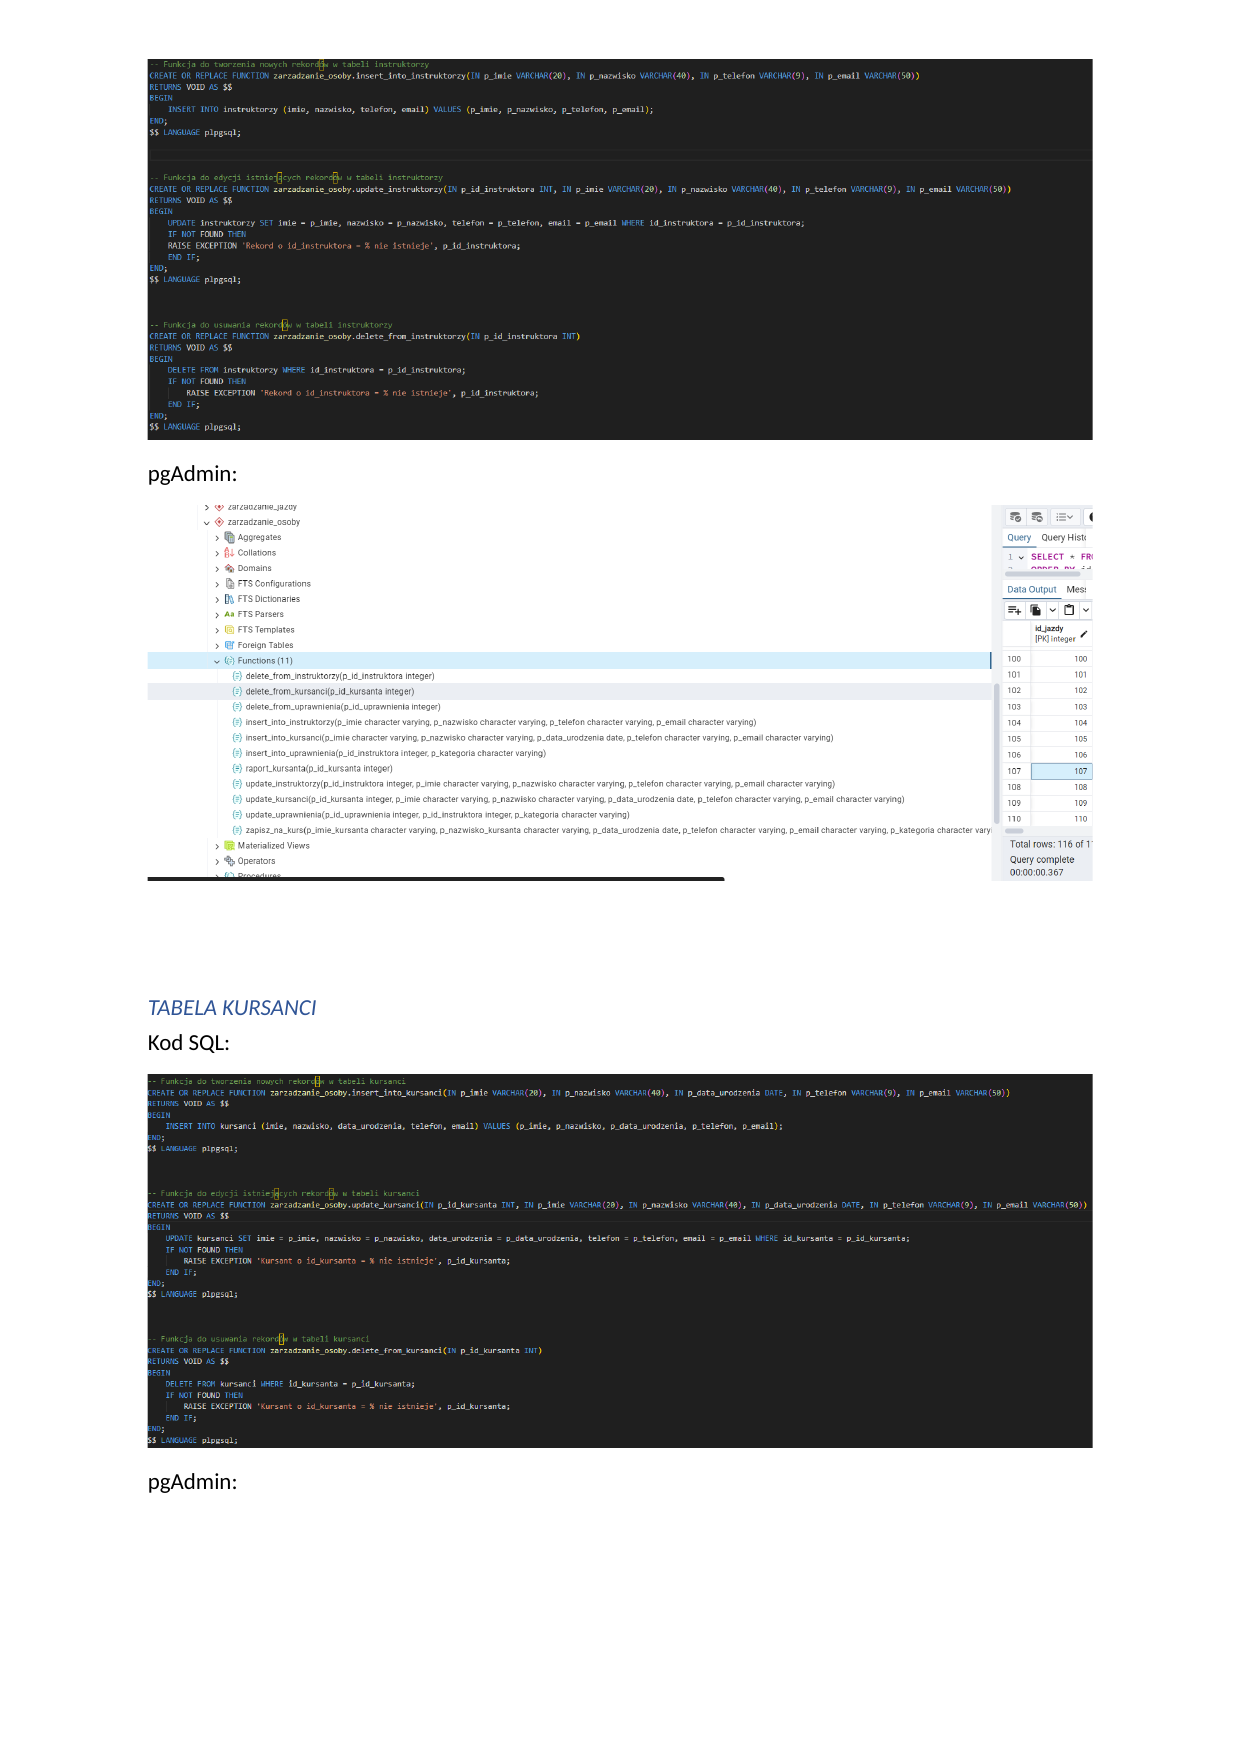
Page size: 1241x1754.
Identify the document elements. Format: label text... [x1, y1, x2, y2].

picture [147, 59, 1093, 440]
picture [147, 1074, 1093, 1448]
text pgAdmin: [148, 459, 1093, 487]
text pgAdmin: [148, 1467, 1093, 1495]
subtitle TABELA KURSANCI [148, 993, 1093, 1021]
text Kod SQL: [148, 1028, 1093, 1056]
picture [147, 505, 1093, 881]
